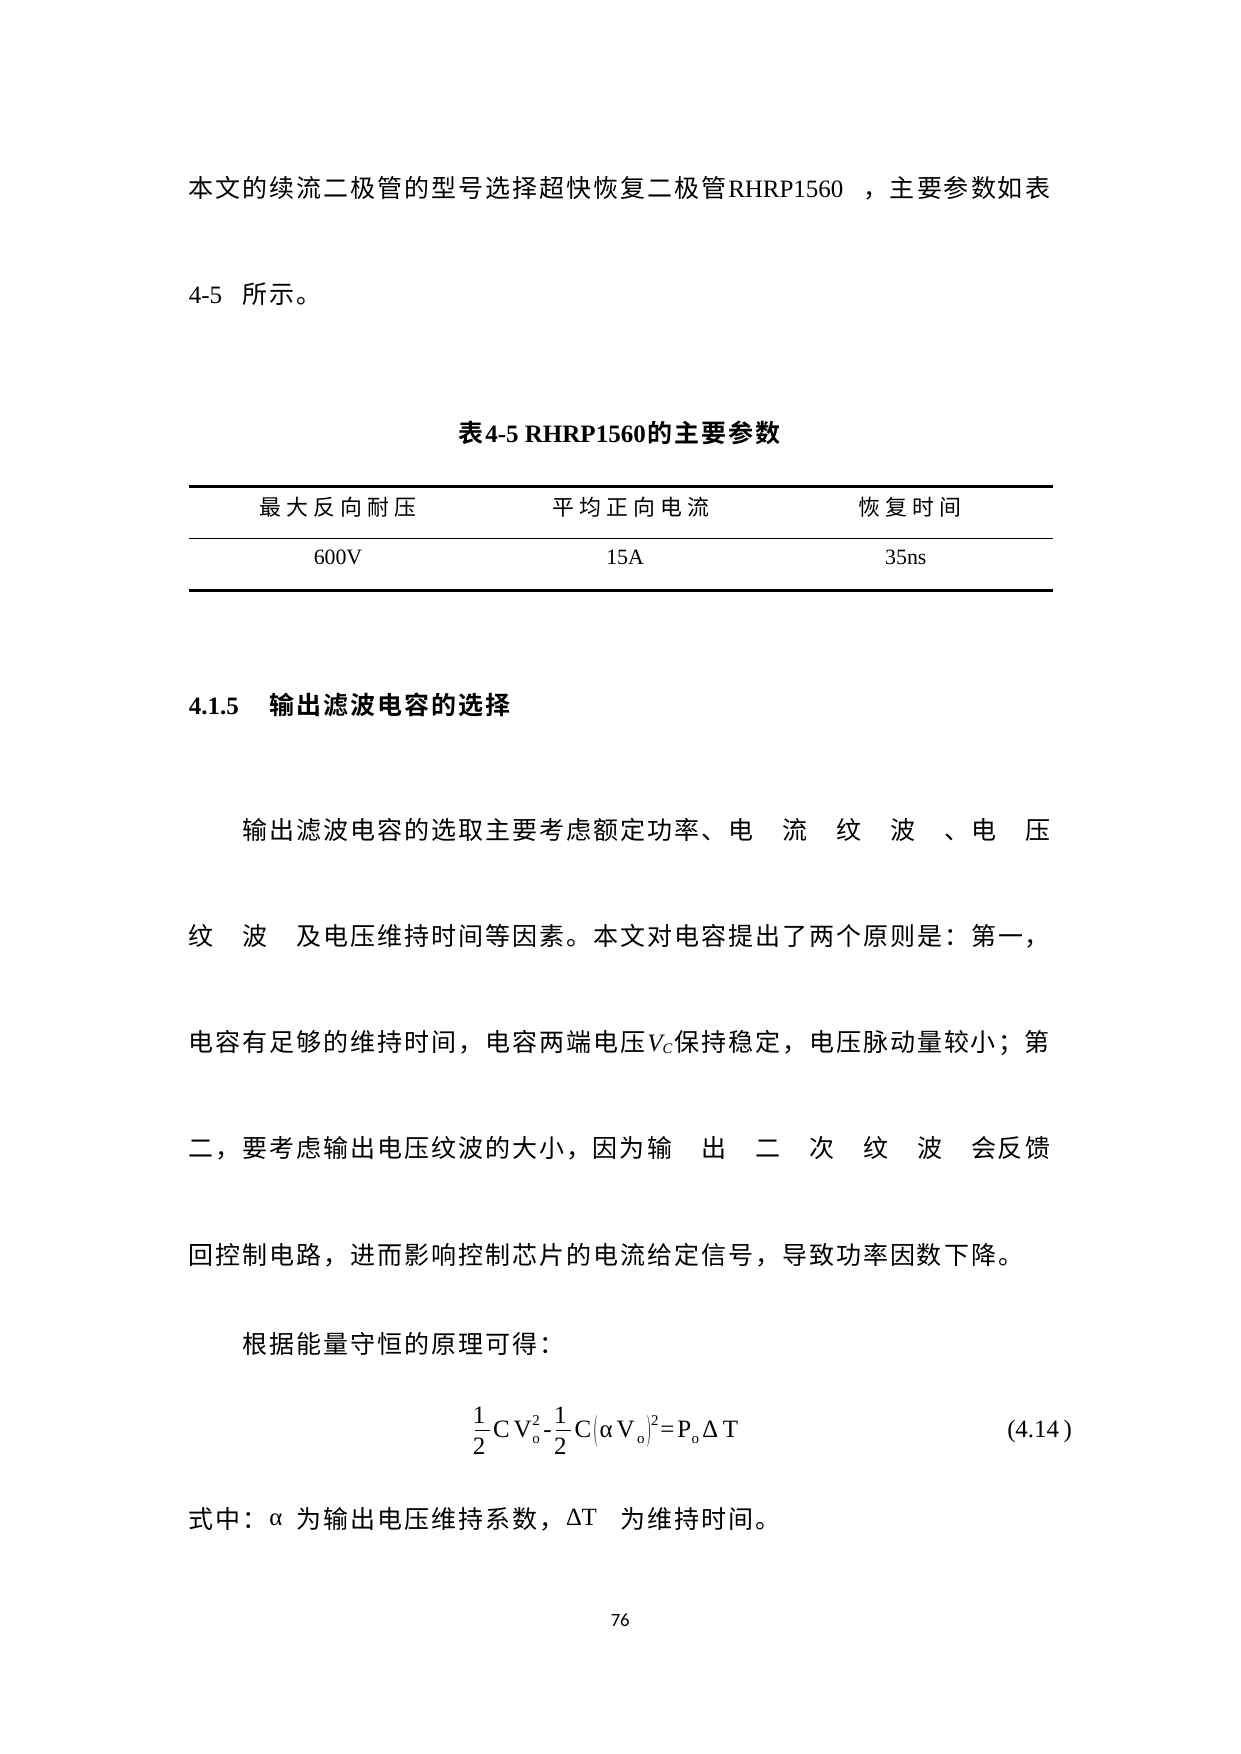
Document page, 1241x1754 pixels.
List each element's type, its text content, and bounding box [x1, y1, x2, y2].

table_header 恢复时间 [765, 488, 1053, 538]
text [188, 151, 1052, 328]
table_cell 15A [477, 539, 765, 588]
table_cell 35ns [765, 539, 1053, 588]
text 输出滤波电容的选取主要考虑额定功率、电 流 纹 波 、电 压 纹 波 及电压维持时间等因素。本文对电容提出了两个原则是：第一，电容有足够的维持时间，电容两端电压VC保持稳定，电压脉动量较小；第二，要考虑输出电压纹波的大小，因为输 出 二 次 纹 波 会反馈回控制电路，进而影响控制芯片的电流给定信号，导致功率因数下降。 [188, 793, 1052, 1289]
table_header 平均正向电流 [477, 488, 765, 538]
table_cell 600V [189, 539, 477, 588]
text 表4-5 RHRP1560的主要参数 [188, 396, 1052, 467]
table_header 最大反向耐压 [189, 488, 477, 538]
text 式中：为输出电压维持系数，为维持时间。 [188, 1482, 1052, 1553]
text 根据能量守恒的原理可得： [188, 1307, 1052, 1378]
subtitle 4.1.5 输出滤波电容的选择 [188, 668, 1052, 739]
